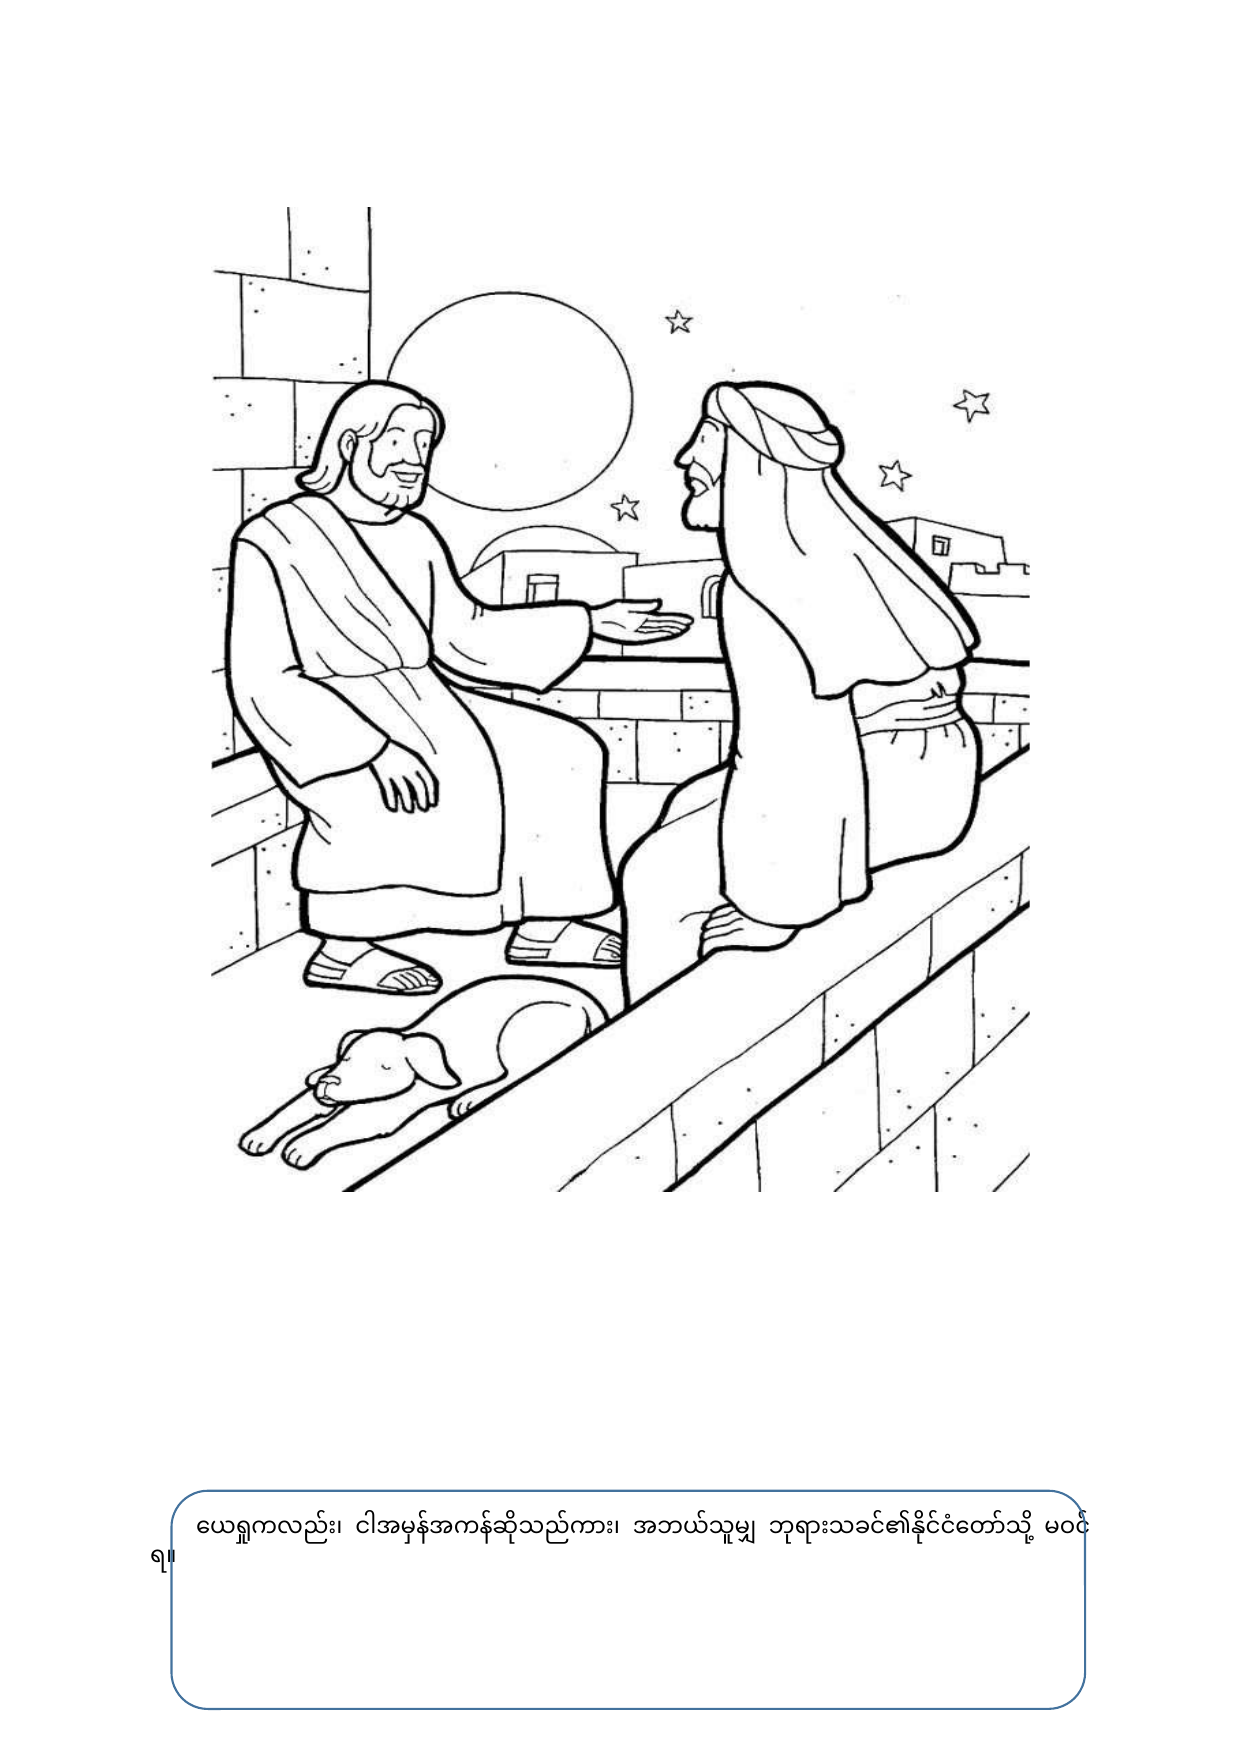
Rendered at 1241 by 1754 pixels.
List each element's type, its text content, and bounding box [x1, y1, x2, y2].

picture [211, 207, 1030, 1192]
text ယေရှုကလည်း၊ ငါအမှန်အကန်ဆိုသည်ကား၊ အဘယ်သူမျှ ဘုရားသခင်၏နိုင်ငံတော်သို့ မဝင်ရ။ [173, 1513, 1083, 1568]
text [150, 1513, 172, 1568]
